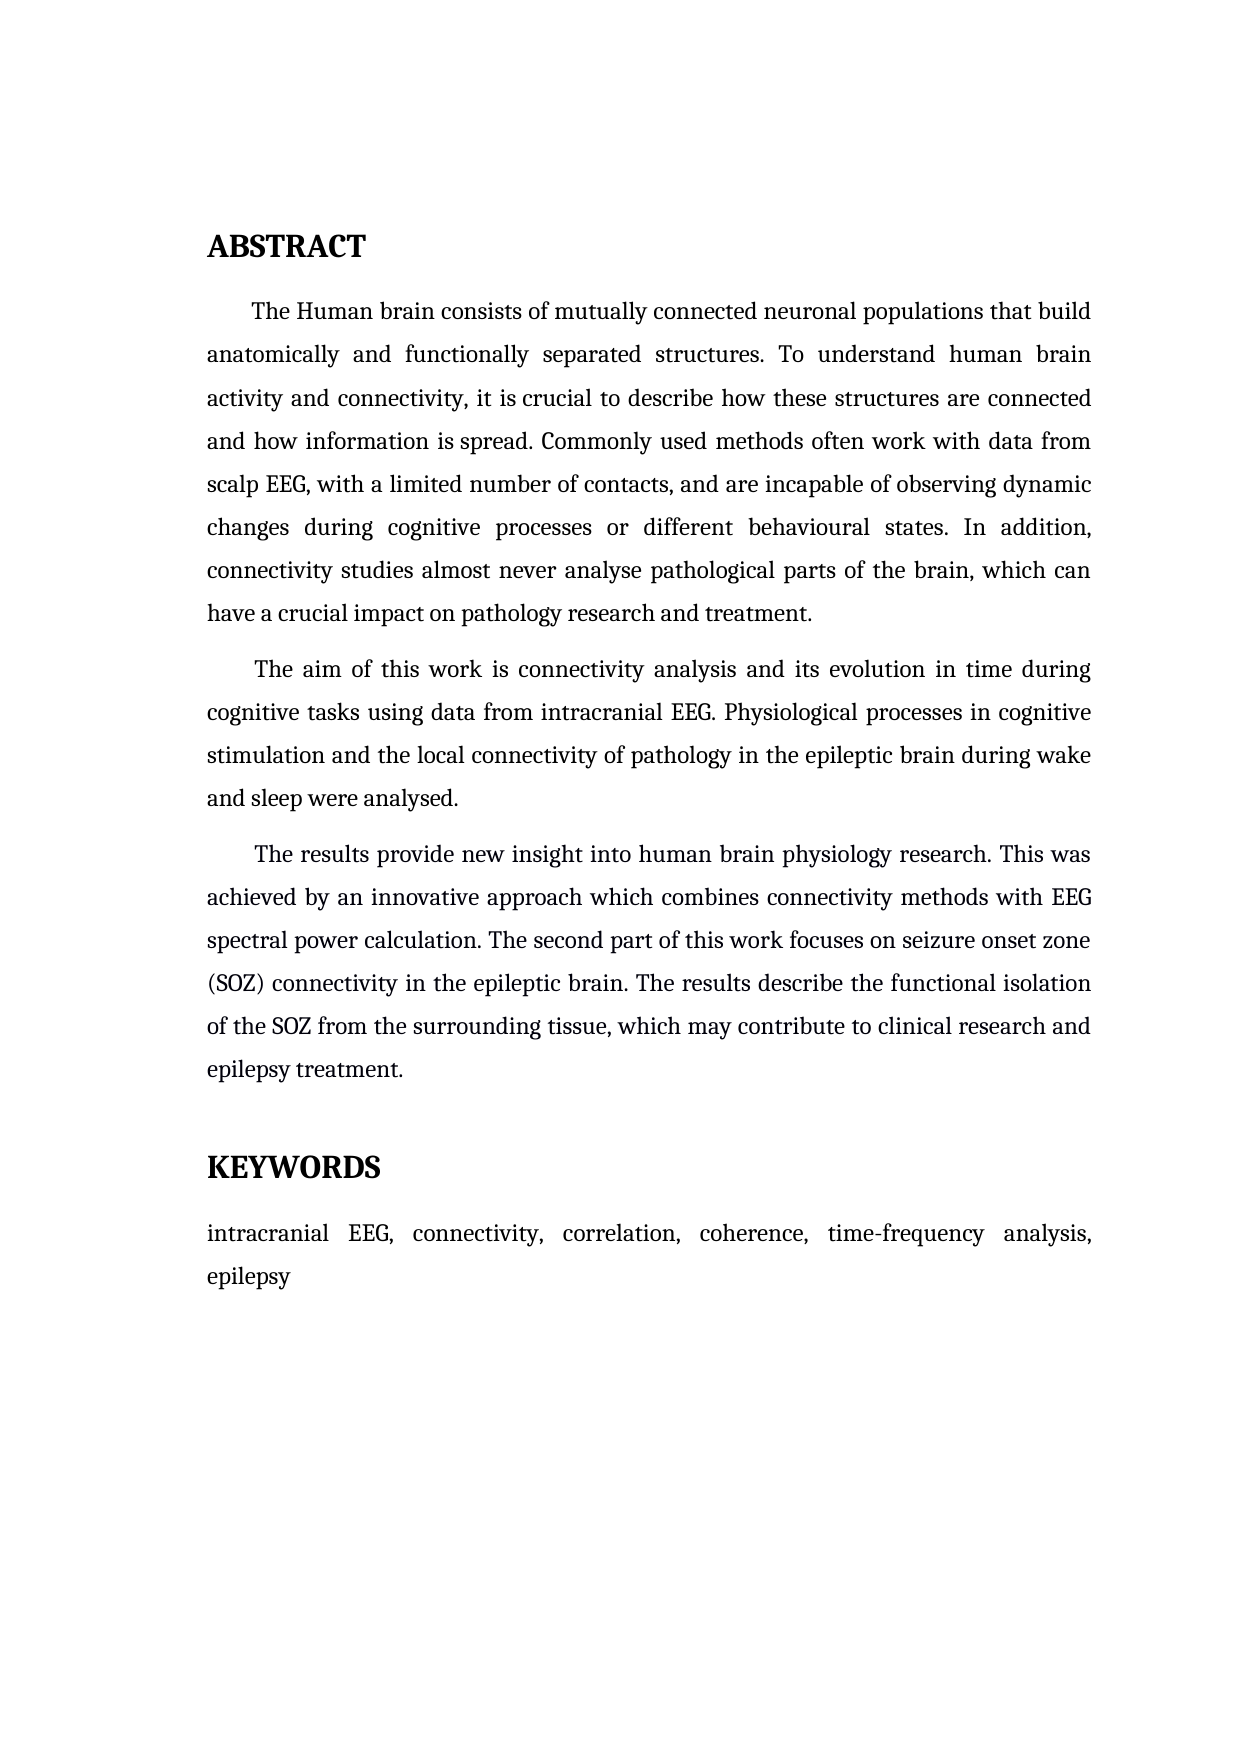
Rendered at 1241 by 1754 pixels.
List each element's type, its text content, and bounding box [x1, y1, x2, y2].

text intracranial EEG, connectivity, correlation, coherence, time-frequency analysis, epilepsy [207, 1218, 1092, 1290]
text The Human brain consists of mutually connected neuronal populations that build anatomically and functionally separated structures. To understand human brain activity and connectivity, it is crucial to describe how these structures are connected and how information is spread. Commonly used methods often work with data from scalp EEG, with a limited number of contacts, and are incapable of observing dynamic changes during cognitive processes or different behavioural states. In addition, connectivity studies almost never analyse pathological parts of the brain, which can have a crucial impact on pathology research and treatment. [207, 297, 1092, 628]
text Abstract [207, 227, 1092, 266]
text The results provide new insight into human brain physiology research. This was achieved by an innovative approach which combines connectivity methods with EEG spectral power calculation. The second part of this work focuses on seizure onset zone (SOZ) connectivity in the epileptic brain. The results describe the functional isolation of the SOZ from the surrounding tissue, which may contribute to clinical research and epilepsy treatment. [207, 840, 1092, 1084]
text The aim of this work is connectivity analysis and its evolution in time during cognitive tasks using data from intracranial EEG. Physiological processes in cognitive stimulation and the local connectivity of pathology in the epileptic brain during wake and sleep were analysed. [207, 655, 1092, 813]
text Keywords [207, 1148, 1092, 1187]
